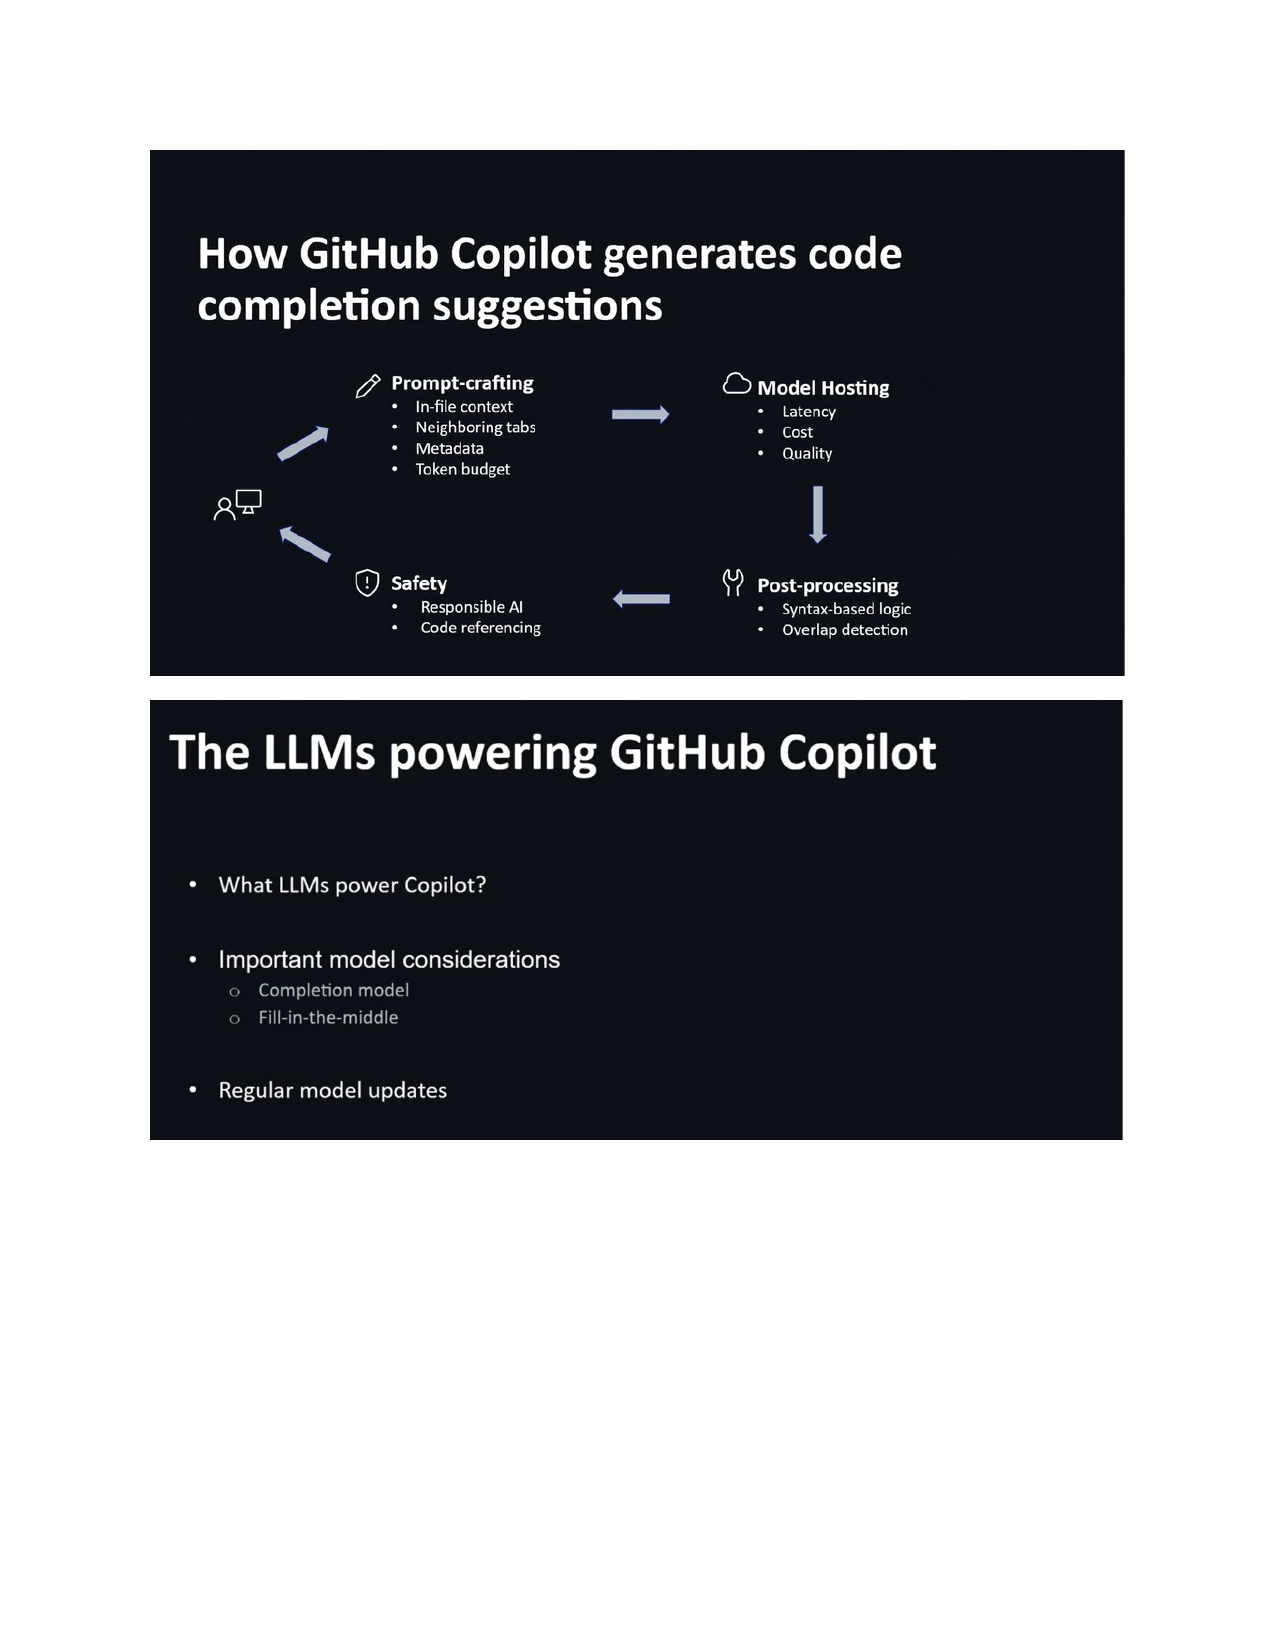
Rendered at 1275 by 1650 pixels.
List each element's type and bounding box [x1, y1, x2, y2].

picture [150, 150, 1125, 676]
picture [150, 700, 1123, 1140]
